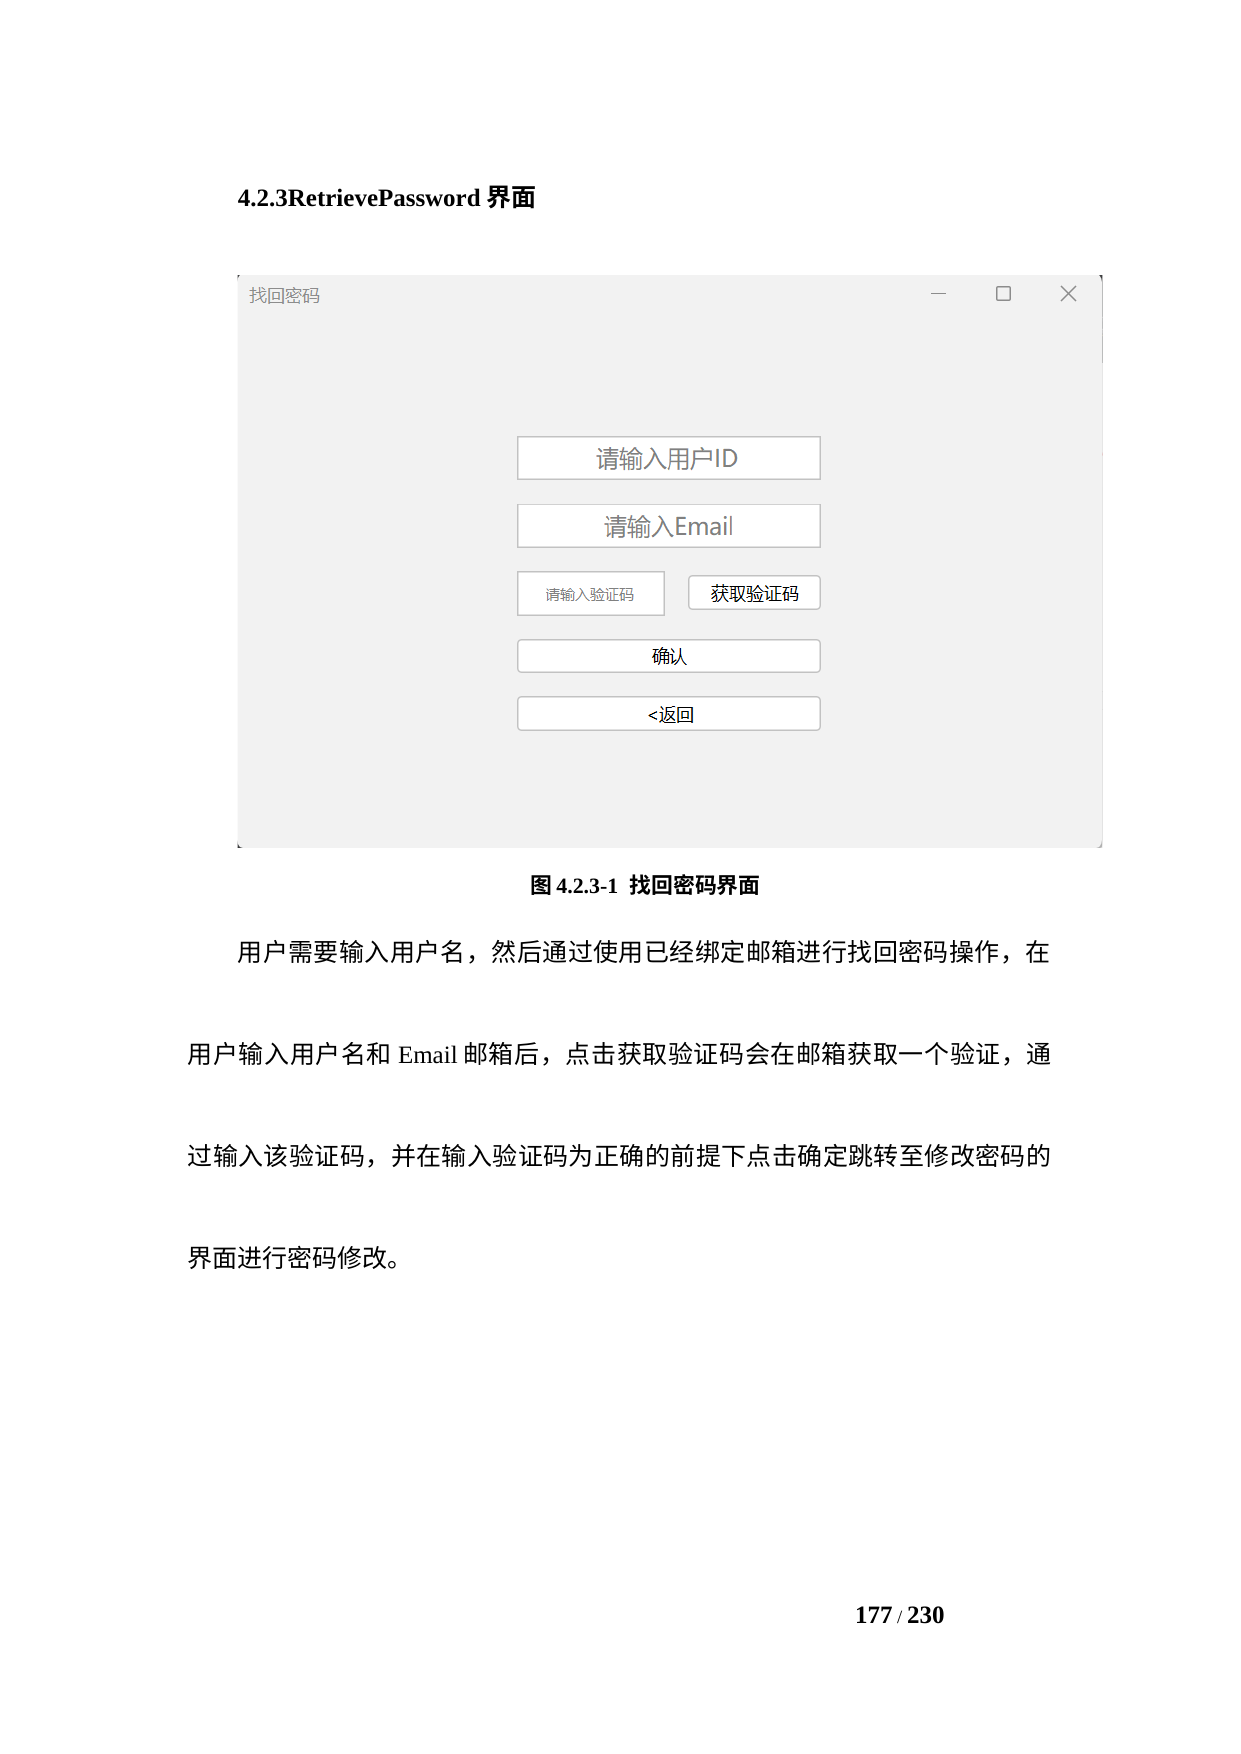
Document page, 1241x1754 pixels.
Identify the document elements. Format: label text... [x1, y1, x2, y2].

text 用户需要输入用户名，然后通过使用已经绑定邮箱进行找回密码操作，在用户输入用户名和Email邮箱后，点击获取验证码会在邮箱获取一个验证，通过输入该验证码，并在输入验证码为正确的前提下点击确定跳转至修改密码的界面进行密码修改。 [187, 917, 1053, 1290]
text 图4.2.3-1 找回密码界面 [187, 867, 1053, 901]
picture [237, 275, 1103, 848]
subtitle 4.2.3RetrievePassword界面 [187, 162, 1053, 230]
